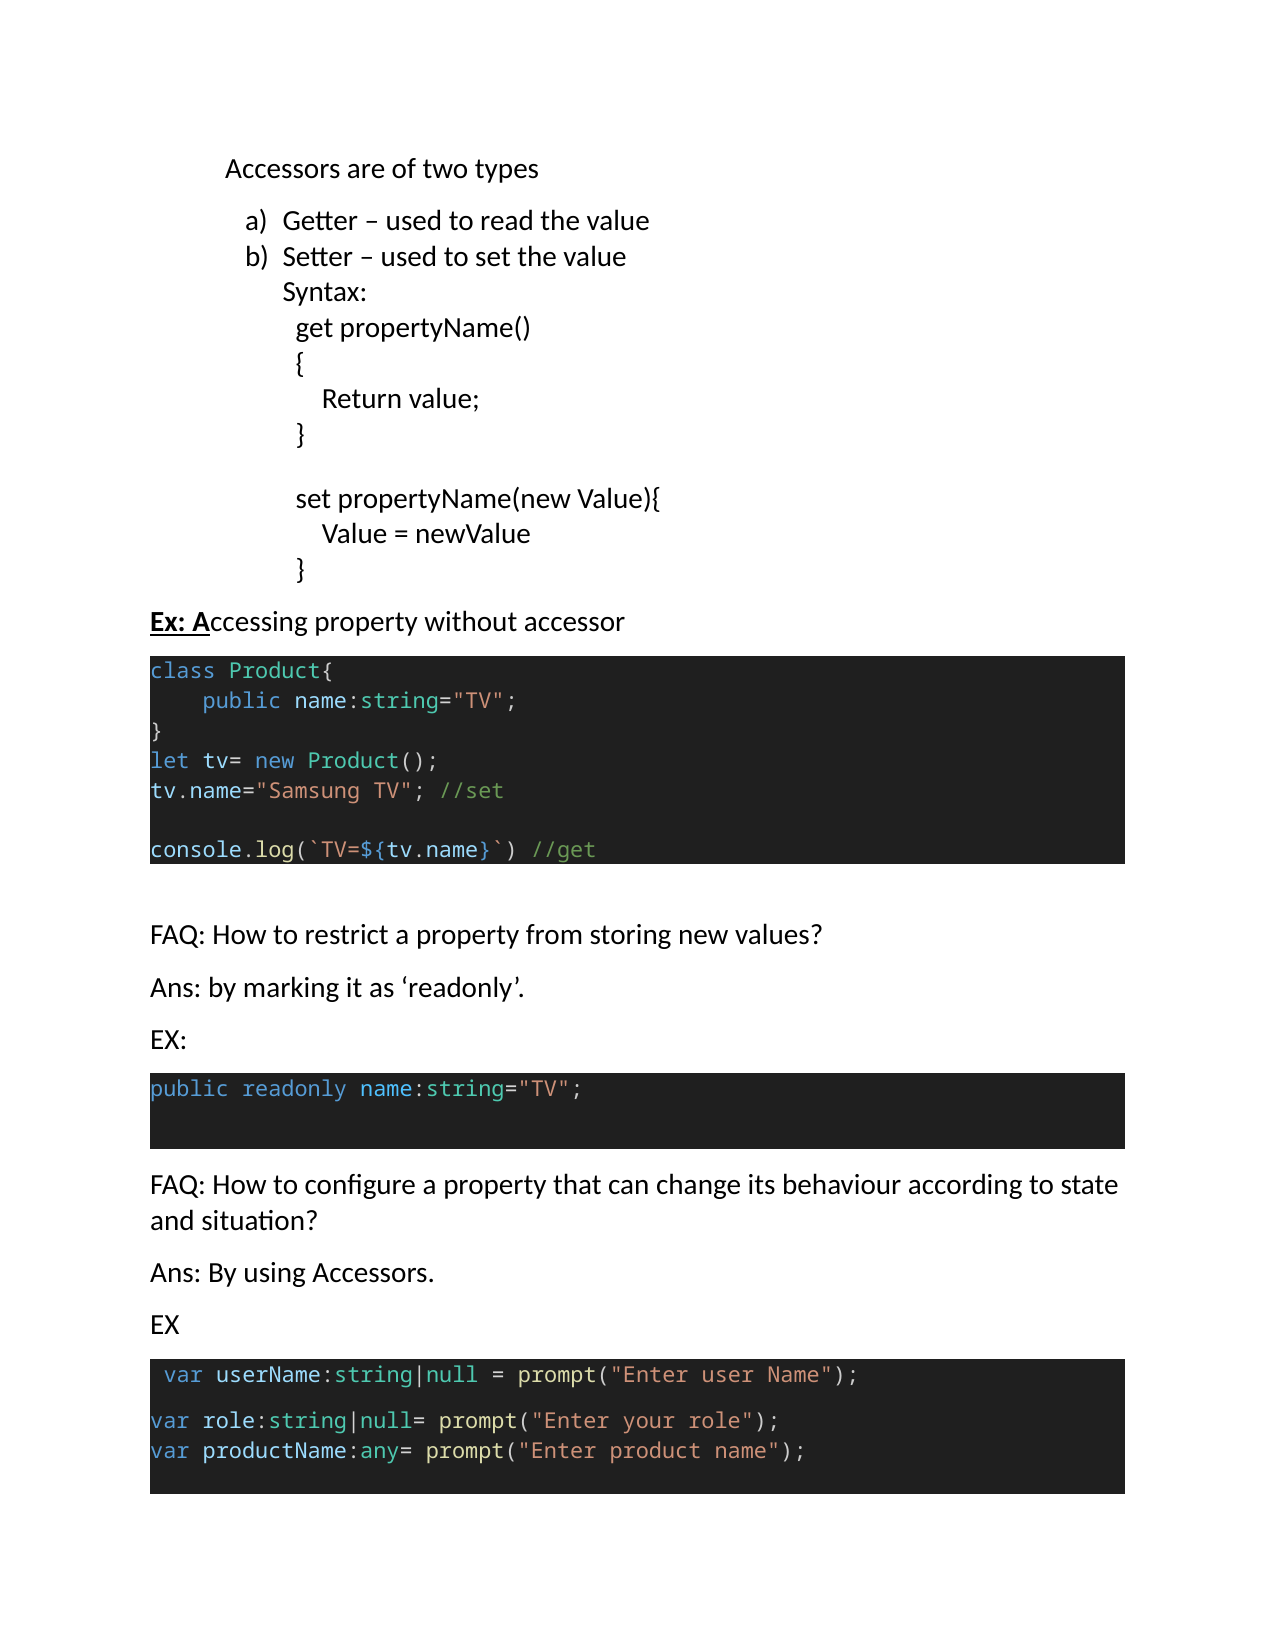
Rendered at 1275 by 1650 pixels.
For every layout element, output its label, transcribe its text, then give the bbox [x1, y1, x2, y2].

list } [282, 551, 1125, 587]
text var userName:string|null = prompt("Enter user Name"); [150, 1359, 1125, 1388]
list Getter – used to read the value [245, 202, 1125, 238]
text Ans: By using Accessors. [150, 1254, 1125, 1290]
text EX: [150, 1021, 1125, 1057]
list set propertyName(new Value){ [282, 480, 1125, 515]
text tv.name="Samsung TV"; //set [150, 775, 1125, 804]
text Ans: by marking it as ‘readonly’. [150, 969, 1125, 1004]
list Return value; [282, 380, 1125, 416]
text public readonly name:string="TV"; [150, 1073, 1125, 1103]
text Accessors are of two types [225, 150, 1125, 186]
text } [150, 715, 1125, 745]
text EX [150, 1306, 1125, 1342]
list { [282, 345, 1125, 380]
list } [282, 416, 1125, 452]
text let tv= new Product(); [150, 745, 1125, 775]
text var productName:any= prompt("Enter product name"); [150, 1435, 1125, 1465]
text public name:string="TV"; [150, 685, 1125, 715]
list Setter – used to set the value [245, 238, 1125, 273]
text FAQ: How to restrict a property from storing new values? [150, 916, 1125, 952]
list Syntax: [282, 273, 1125, 309]
list get propertyName() [282, 309, 1125, 345]
text console.log(`TV=${tv.name}`) //get [150, 834, 1125, 864]
list Value = newValue [282, 515, 1125, 551]
text class Product{ [150, 656, 1125, 685]
text Ex: Accessing property without accessor [150, 603, 1125, 639]
text var role:string|null= prompt("Enter your role"); [150, 1405, 1125, 1435]
text FAQ: How to configure a property that can change its behaviour according to state and situation? [150, 1166, 1125, 1237]
